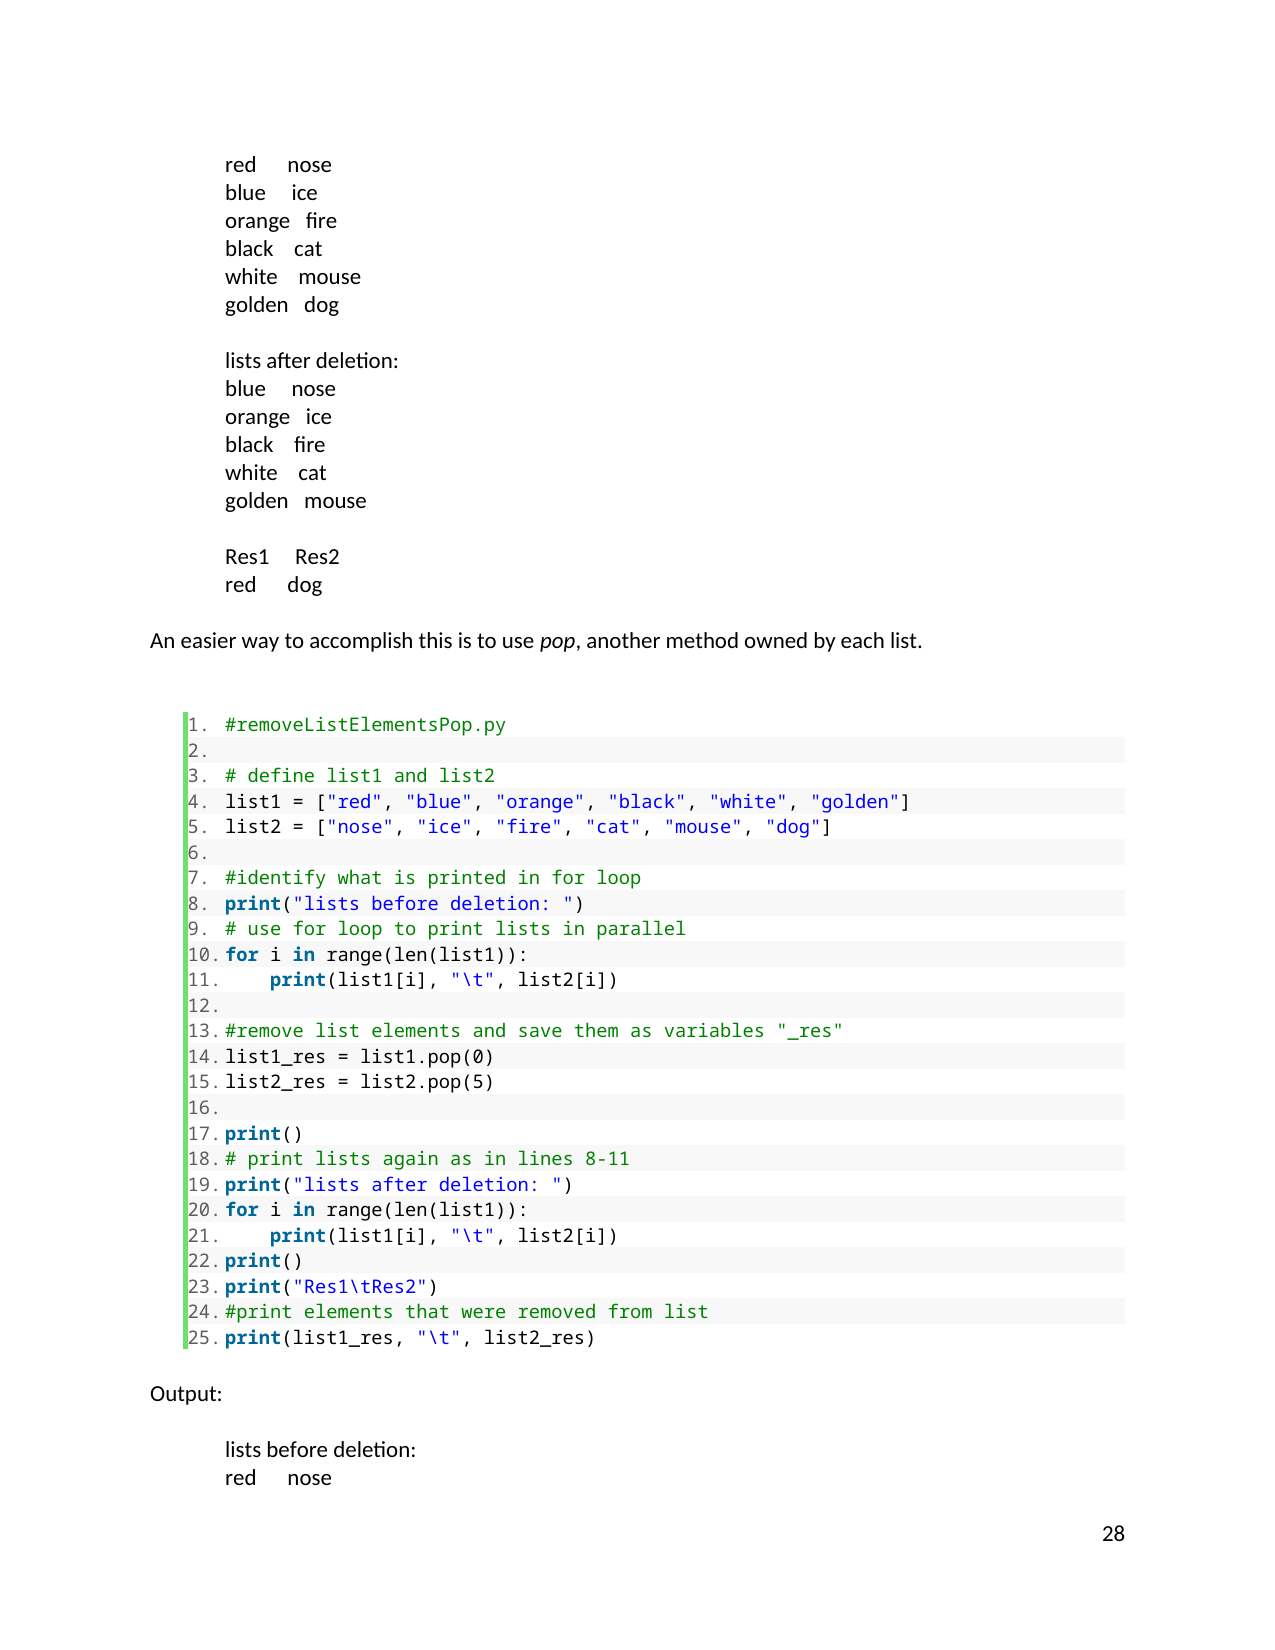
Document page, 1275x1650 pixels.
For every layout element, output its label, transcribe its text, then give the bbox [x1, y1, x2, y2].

list #removeListElementsPop.py [188, 712, 1125, 737]
text blue nose [225, 374, 1125, 402]
list for i in range(len(list1)): [188, 941, 1125, 967]
text red dog [225, 570, 1125, 598]
list print("lists before deletion: ") [188, 890, 1125, 916]
list print(list1_res, "\t", list2_res) [188, 1324, 1125, 1349]
text golden mouse [225, 486, 1125, 514]
list print("lists after deletion: ") [188, 1171, 1125, 1196]
list # define list1 and list2 [188, 763, 1125, 788]
text Output: [150, 1379, 1125, 1407]
text golden dog [225, 290, 1125, 318]
text orange ice [225, 402, 1125, 430]
text An easier way to accomplish this is to use pop, another method owned by each list. [150, 626, 1125, 654]
list #identify what is printed in for loop [188, 865, 1125, 890]
list #print elements that were removed from list [188, 1298, 1125, 1324]
text lists before deletion: [225, 1435, 1125, 1463]
text red nose [225, 150, 1125, 178]
list print(list1[i], "\t", list2[i]) [188, 1222, 1125, 1247]
text orange fire [225, 206, 1125, 234]
list list1 = ["red", "blue", "orange", "black", "white", "golden"] [188, 788, 1125, 814]
text black fire [225, 430, 1125, 458]
text blue ice [225, 178, 1125, 206]
list list2 = ["nose", "ice", "fire", "cat", "mouse", "dog"] [188, 814, 1125, 839]
list print(list1[i], "\t", list2[i]) [188, 967, 1125, 992]
text Res1 Res2 [225, 542, 1125, 570]
list print() [188, 1120, 1125, 1145]
text white mouse [225, 262, 1125, 290]
list # use for loop to print lists in parallel [188, 916, 1125, 941]
list print() [188, 1247, 1125, 1273]
list list1_res = list1.pop(0) [188, 1043, 1125, 1069]
list list2_res = list2.pop(5) [188, 1069, 1125, 1094]
list for i in range(len(list1)): [188, 1196, 1125, 1222]
list print("Res1\tRes2") [188, 1273, 1125, 1298]
list #remove list elements and save them as variables "_res" [188, 1018, 1125, 1043]
text black cat [225, 234, 1125, 262]
list # print lists again as in lines 8-11 [188, 1145, 1125, 1171]
text lists after deletion: [225, 346, 1125, 374]
text white cat [225, 458, 1125, 486]
text red nose [225, 1463, 1125, 1491]
